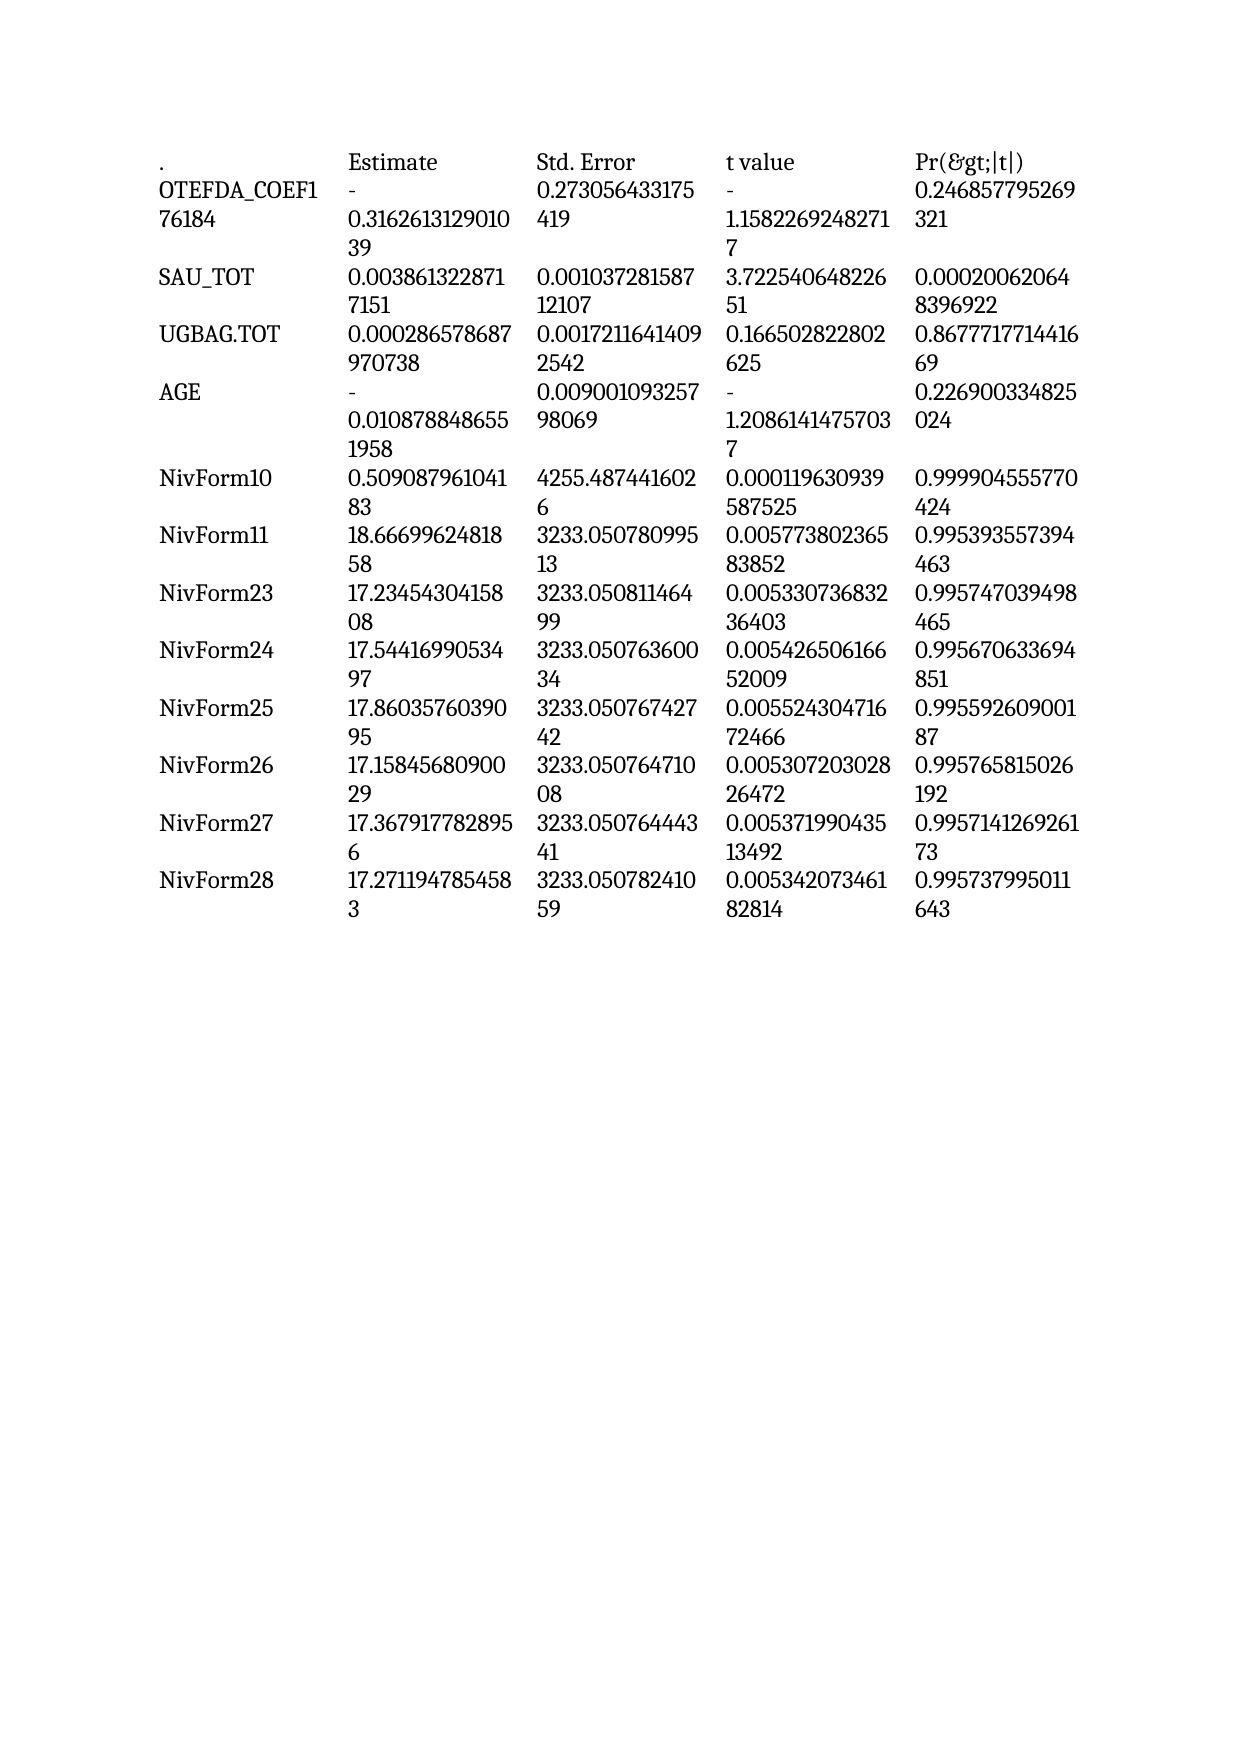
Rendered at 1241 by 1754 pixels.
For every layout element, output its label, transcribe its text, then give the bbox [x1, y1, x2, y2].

table_cell 0.00172116414092542 [526, 320, 714, 378]
table_cell -1.20861414757037 [715, 378, 903, 464]
table_cell 3233.05076360034 [526, 636, 714, 694]
table_cell NivForm24 [148, 636, 337, 694]
table_cell 0.166502822802625 [715, 320, 903, 378]
table_cell -0.0108788486551958 [337, 378, 526, 464]
table_cell 0.000119630939587525 [715, 464, 903, 521]
table_cell 0.00542650616652009 [715, 636, 903, 694]
table_header Std. Error [526, 148, 714, 176]
table_cell 0.273056433175419 [526, 176, 714, 263]
table_cell 17.8603576039095 [337, 694, 526, 751]
table_cell OTEFDA_COEF176184 [148, 176, 337, 263]
table_cell 3.72254064822651 [715, 263, 903, 320]
table_cell 18.6669962481858 [337, 521, 526, 579]
table_cell 0.995737995011643 [904, 866, 1093, 924]
table_cell 0.00533073683236403 [715, 579, 903, 636]
table_cell 17.3679177828956 [337, 809, 526, 866]
table_cell 3233.05076444341 [526, 809, 714, 866]
table_cell 3233.05081146499 [526, 579, 714, 636]
table_cell 0.995765815026192 [904, 751, 1093, 809]
table_cell 0.99559260900187 [904, 694, 1093, 751]
table_cell NivForm26 [148, 751, 337, 809]
table_cell 0.226900334825024 [904, 378, 1093, 464]
table_cell -0.316261312901039 [337, 176, 526, 263]
table_cell NivForm10 [148, 464, 337, 521]
table_cell -1.15822692482717 [715, 176, 903, 263]
table_cell 0.00534207346182814 [715, 866, 903, 924]
table_cell 3233.05076471008 [526, 751, 714, 809]
table_cell 3233.05078241059 [526, 866, 714, 924]
table_cell 0.995670633694851 [904, 636, 1093, 694]
table_cell 0.995393557394463 [904, 521, 1093, 579]
table_cell SAU_TOT [148, 263, 337, 320]
table_cell NivForm27 [148, 809, 337, 866]
table_cell 0.50908796104183 [337, 464, 526, 521]
table_cell 17.2345430415808 [337, 579, 526, 636]
table_cell 0.995747039498465 [904, 579, 1093, 636]
table_cell 0.00552430471672466 [715, 694, 903, 751]
table_cell 3233.05078099513 [526, 521, 714, 579]
table_cell 17.5441699053497 [337, 636, 526, 694]
table_cell 0.246857795269321 [904, 176, 1093, 263]
table_cell 0.0038613228717151 [337, 263, 526, 320]
table_cell 0.00900109325798069 [526, 378, 714, 464]
table_cell UGBAG.TOT [148, 320, 337, 378]
table_header Pr(&gt;|t|) [904, 148, 1093, 176]
table_cell 0.999904555770424 [904, 464, 1093, 521]
table_cell NivForm11 [148, 521, 337, 579]
table_cell NivForm25 [148, 694, 337, 751]
table_header t value [715, 148, 903, 176]
table_cell NivForm28 [148, 866, 337, 924]
table_cell 3233.05076742742 [526, 694, 714, 751]
table_header . [148, 148, 337, 176]
table_cell 0.000286578687970738 [337, 320, 526, 378]
table_cell 0.00577380236583852 [715, 521, 903, 579]
table_cell 17.2711947854583 [337, 866, 526, 924]
table_cell AGE [148, 378, 337, 464]
table_cell 0.00537199043513492 [715, 809, 903, 866]
table_cell 4255.4874416026 [526, 464, 714, 521]
table_cell 17.1584568090029 [337, 751, 526, 809]
table_header Estimate [337, 148, 526, 176]
table_cell 0.00530720302826472 [715, 751, 903, 809]
table_cell 0.00103728158712107 [526, 263, 714, 320]
table_cell 0.000200620648396922 [904, 263, 1093, 320]
table_cell NivForm23 [148, 579, 337, 636]
table_cell 0.995714126926173 [904, 809, 1093, 866]
table_cell 0.867771771441669 [904, 320, 1093, 378]
